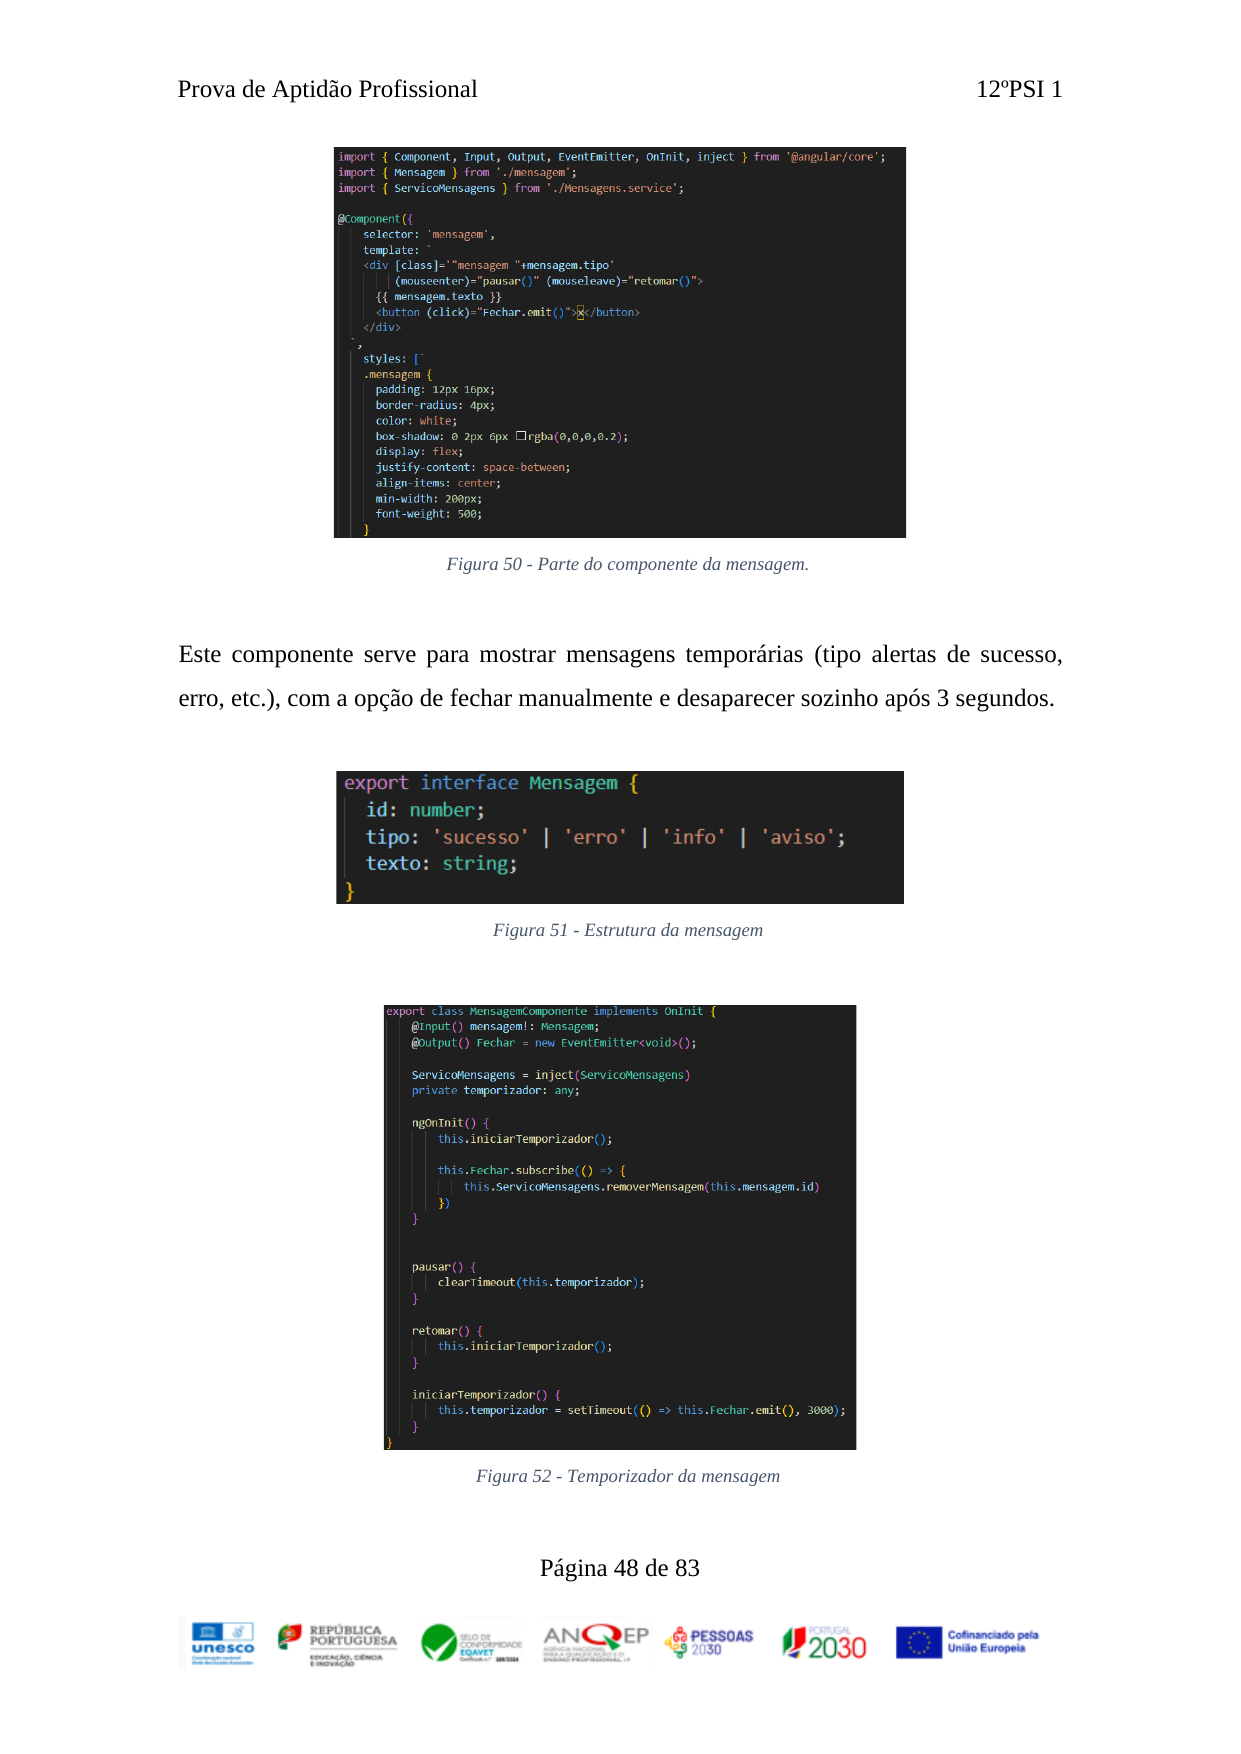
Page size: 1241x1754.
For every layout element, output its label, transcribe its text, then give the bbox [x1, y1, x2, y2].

picture [383, 1005, 857, 1450]
picture [336, 771, 904, 904]
text Este componente serve para mostrar mensagens temporárias (tipo alertas de sucesso, erro, etc.), com a opção de fechar manualmente e desaparecer sozinho após 3 segundos. [177, 596, 1063, 712]
picture [333, 147, 907, 538]
picture [177, 1615, 1084, 1677]
